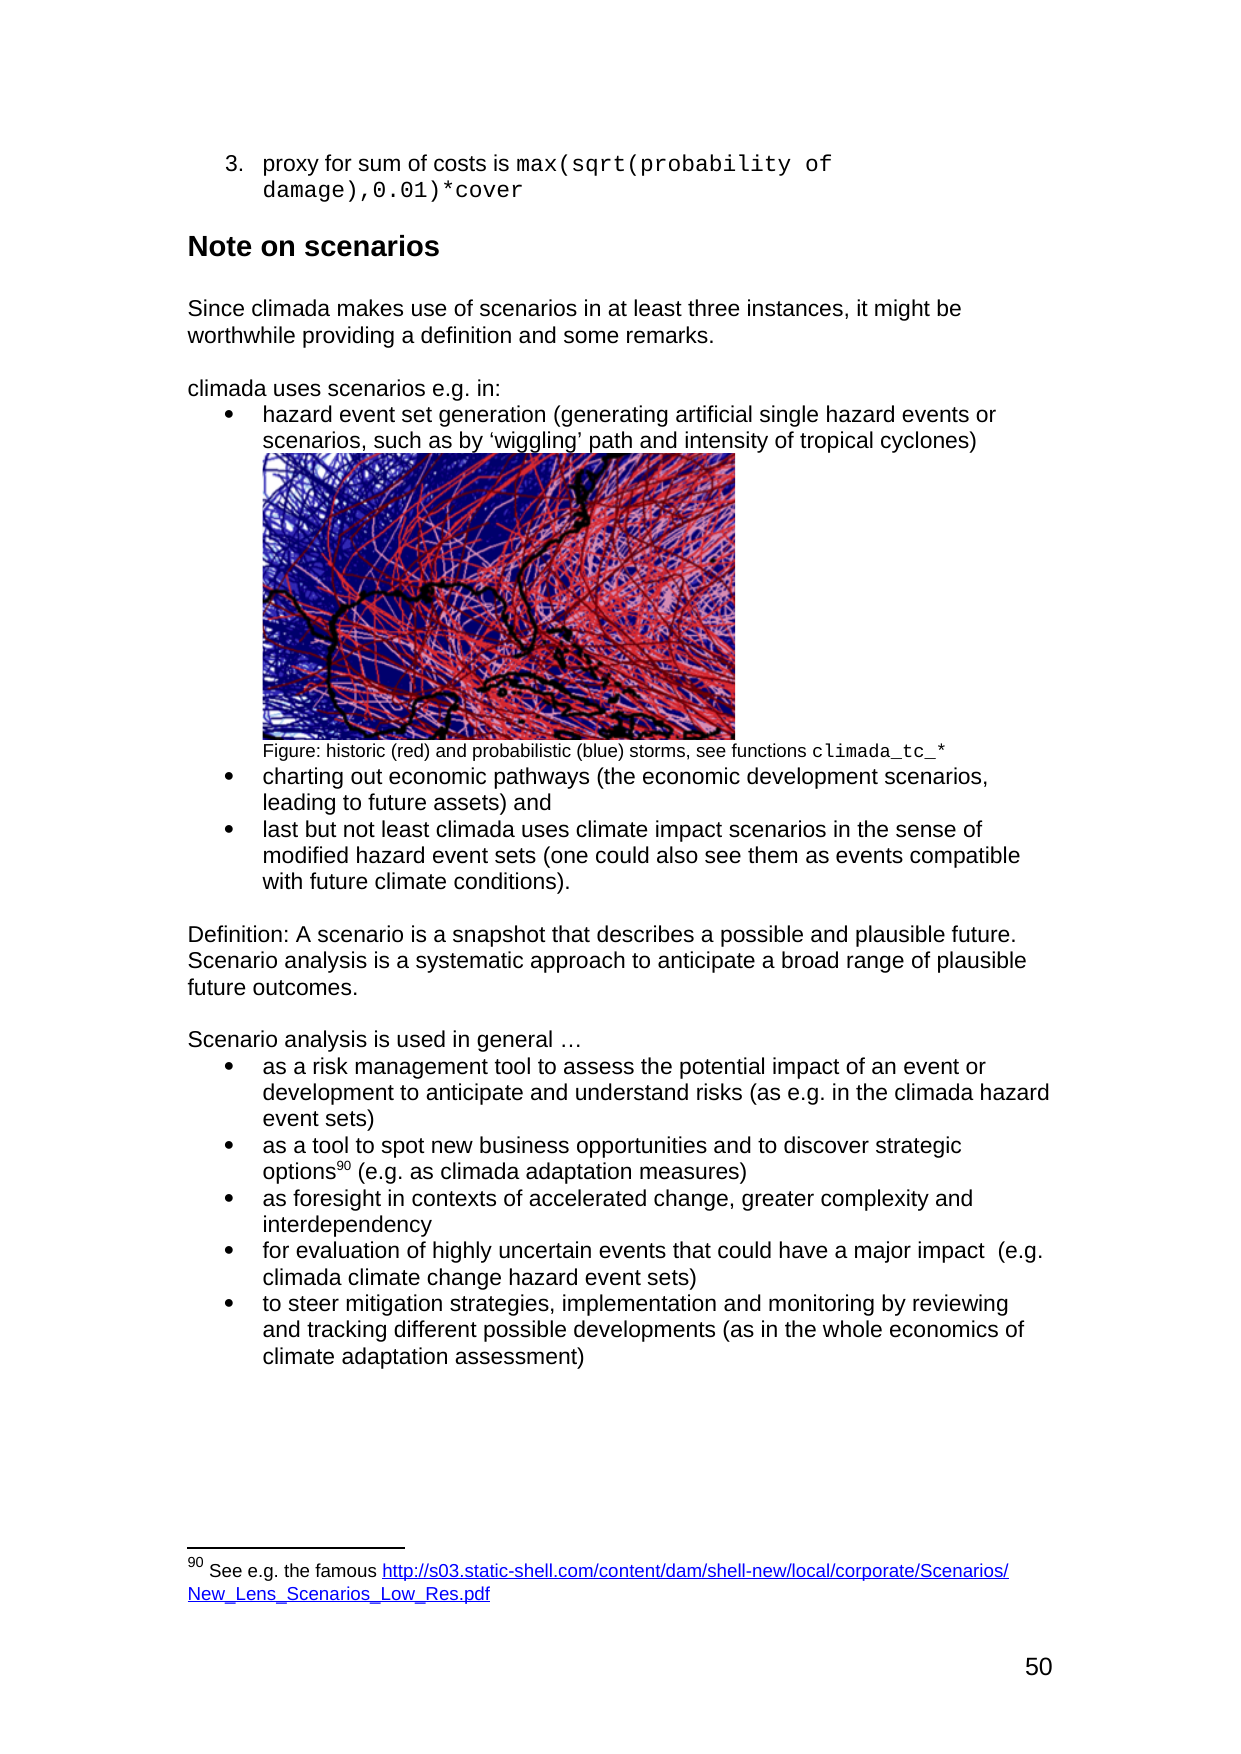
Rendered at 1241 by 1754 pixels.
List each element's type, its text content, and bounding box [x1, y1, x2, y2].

list for evaluation of highly uncertain events that could have a major impact (e.g. climada climate change hazard event sets) [225, 1237, 1053, 1290]
text Scenario analysis is used in general … [187, 1026, 1053, 1053]
list as foresight in contexts of accelerated change, greater complexity and interdependency [225, 1184, 1053, 1237]
text Definition: A scenario is a snapshot that describes a possible and plausible future. Scenario analysis is a systematic approach to anticipate a broad range of plausible future outcomes. [187, 921, 1053, 1000]
list charting out economic pathways (the economic development scenarios, leading to future assets) and [225, 763, 1053, 816]
text Since climada makes use of scenarios in at least three instances, it might be worthwhile providing a definition and some remarks. [187, 295, 1053, 348]
list proxy for sum of costs is max(sqrt(probability of damage),0.01)*cover [225, 150, 1053, 204]
list last but not least climada uses climate impact scenarios in the sense of modified hazard event sets (one could also see them as events compatible with future climate conditions). [225, 816, 1053, 894]
list as a risk management tool to assess the potential impact of an event or development to anticipate and understand risks (as e.g. in the climada hazard event sets) [225, 1053, 1053, 1132]
subtitle Note on scenarios [187, 229, 1053, 263]
list to steer mitigation strategies, implementation and monitoring by reviewing and tracking different possible developments (as in the whole economics of climate adaptation assessment) [225, 1290, 1053, 1369]
text climada uses scenarios e.g. in: [187, 374, 1053, 401]
list as a tool to spot new business opportunities and to discover strategic options (e.g. as climada adaptation measures) [225, 1132, 1053, 1184]
picture [262, 453, 736, 740]
